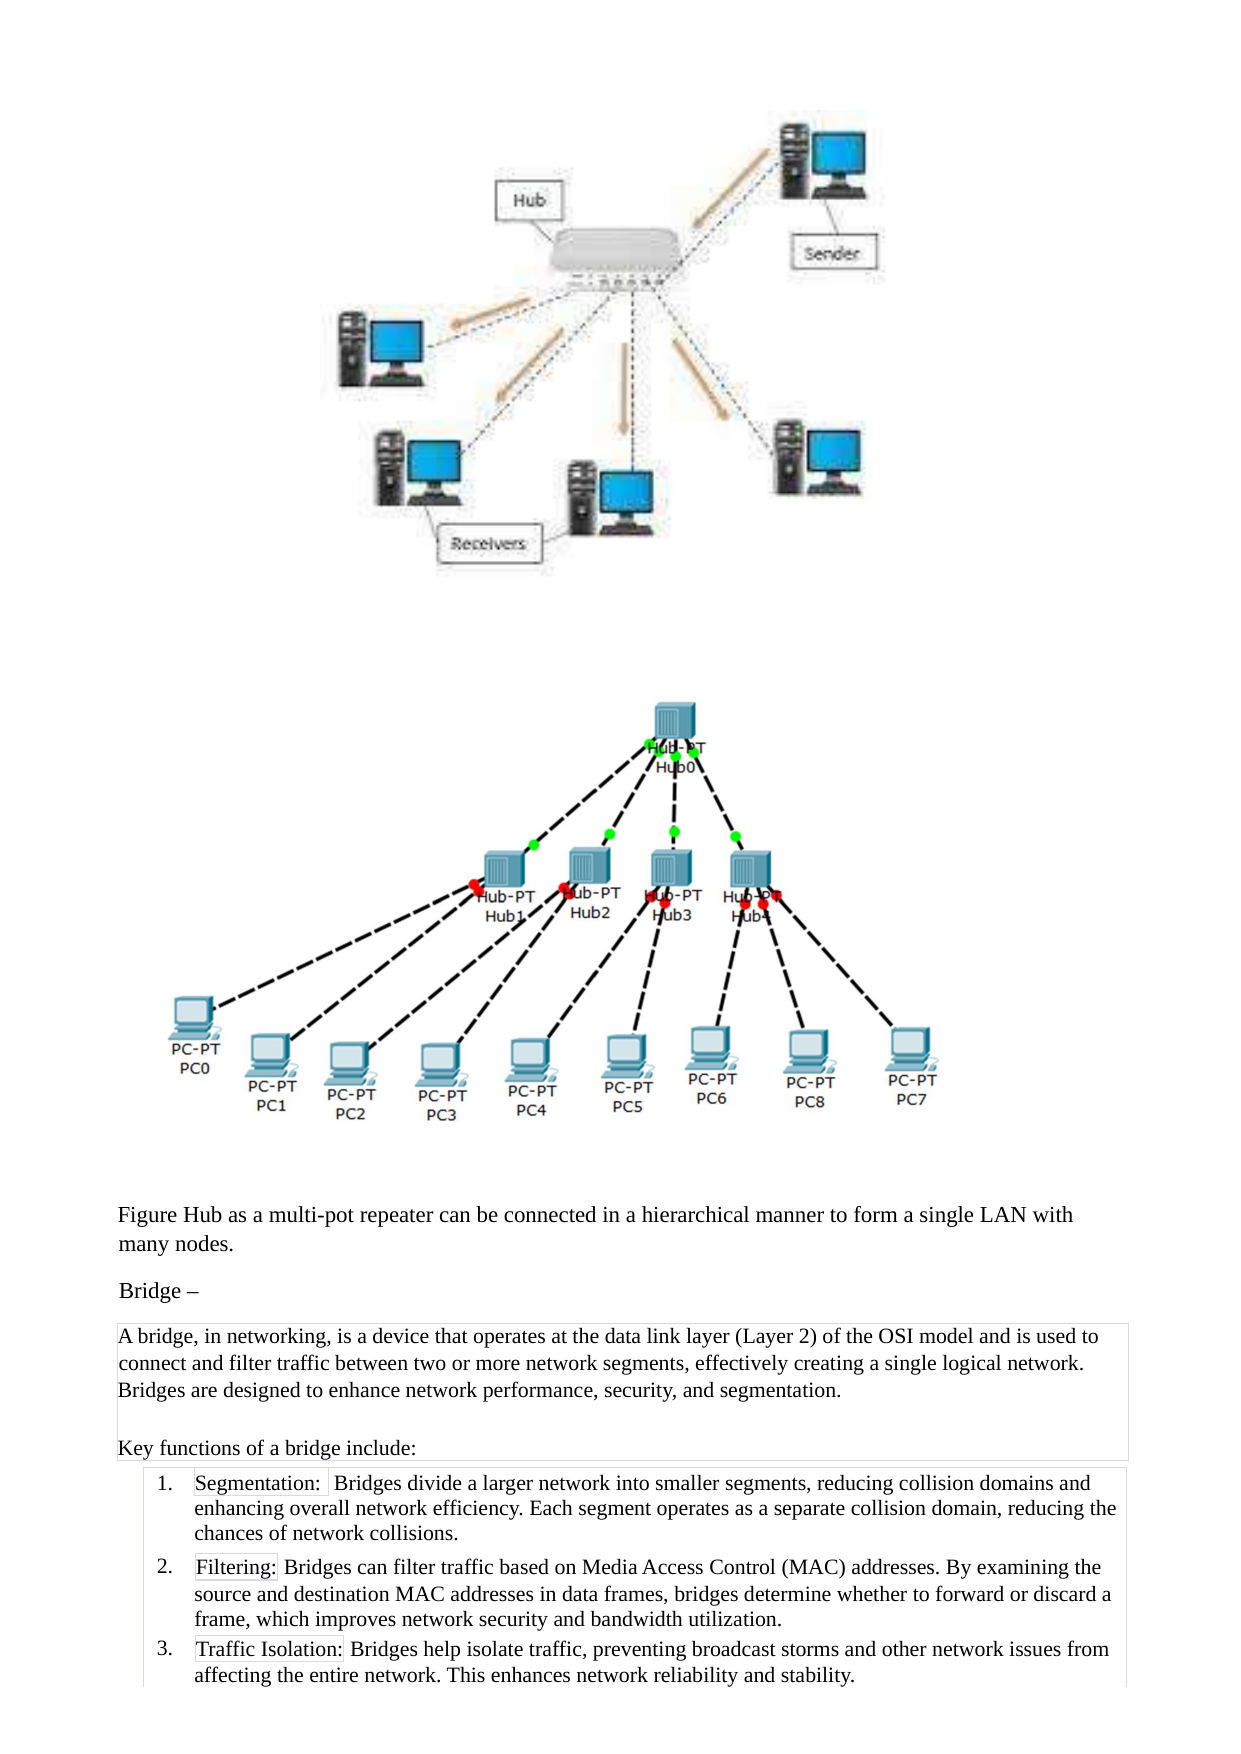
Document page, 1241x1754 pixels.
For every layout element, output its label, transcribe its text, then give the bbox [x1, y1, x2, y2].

table_header Segmentation: [195, 1468, 328, 1495]
text Bridge – [119, 1277, 1128, 1303]
picture [123, 616, 1065, 1187]
text Figure Hub as a multi-pot repeater can be connected in a hierarchical manner to form a single LAN with many nodes. [117, 1201, 1124, 1257]
text Bridges are designed to enhance network performance, security, and segmentation. [118, 1377, 1128, 1402]
text A bridge, in networking, is a device that operates at the data link layer (Layer 2) of the OSI model and is used to connect and filter traffic between two or more network segments, effectively creating a single logical network. [118, 1324, 1128, 1375]
table_cell Filtering: Bridges can filter traffic based on Media Access Control (MAC) addresses. By examining the source and destination MAC addresses in data frames, bridges determine whether to forward or discard a frame, which improves network security and bandwidth utilization. [194, 1551, 1126, 1632]
picture [320, 110, 932, 599]
table_cell 3. [144, 1632, 194, 1687]
table_cell [194, 1496, 328, 1551]
text Key functions of a bridge include: [118, 1434, 1128, 1460]
table_cell 2. [144, 1551, 194, 1632]
table_header Bridges divide a larger network into smaller segments, reducing collision domains and enhancing overall network efficiency. Each segment operates as a separate collision domain, reducing the chances of network collisions. [328, 1468, 1126, 1551]
table_header 1. [144, 1468, 194, 1551]
table_cell Traffic Isolation: Bridges help isolate traffic, preventing broadcast storms and other network issues from affecting the entire network. This enhances network reliability and stability. [194, 1632, 1126, 1687]
